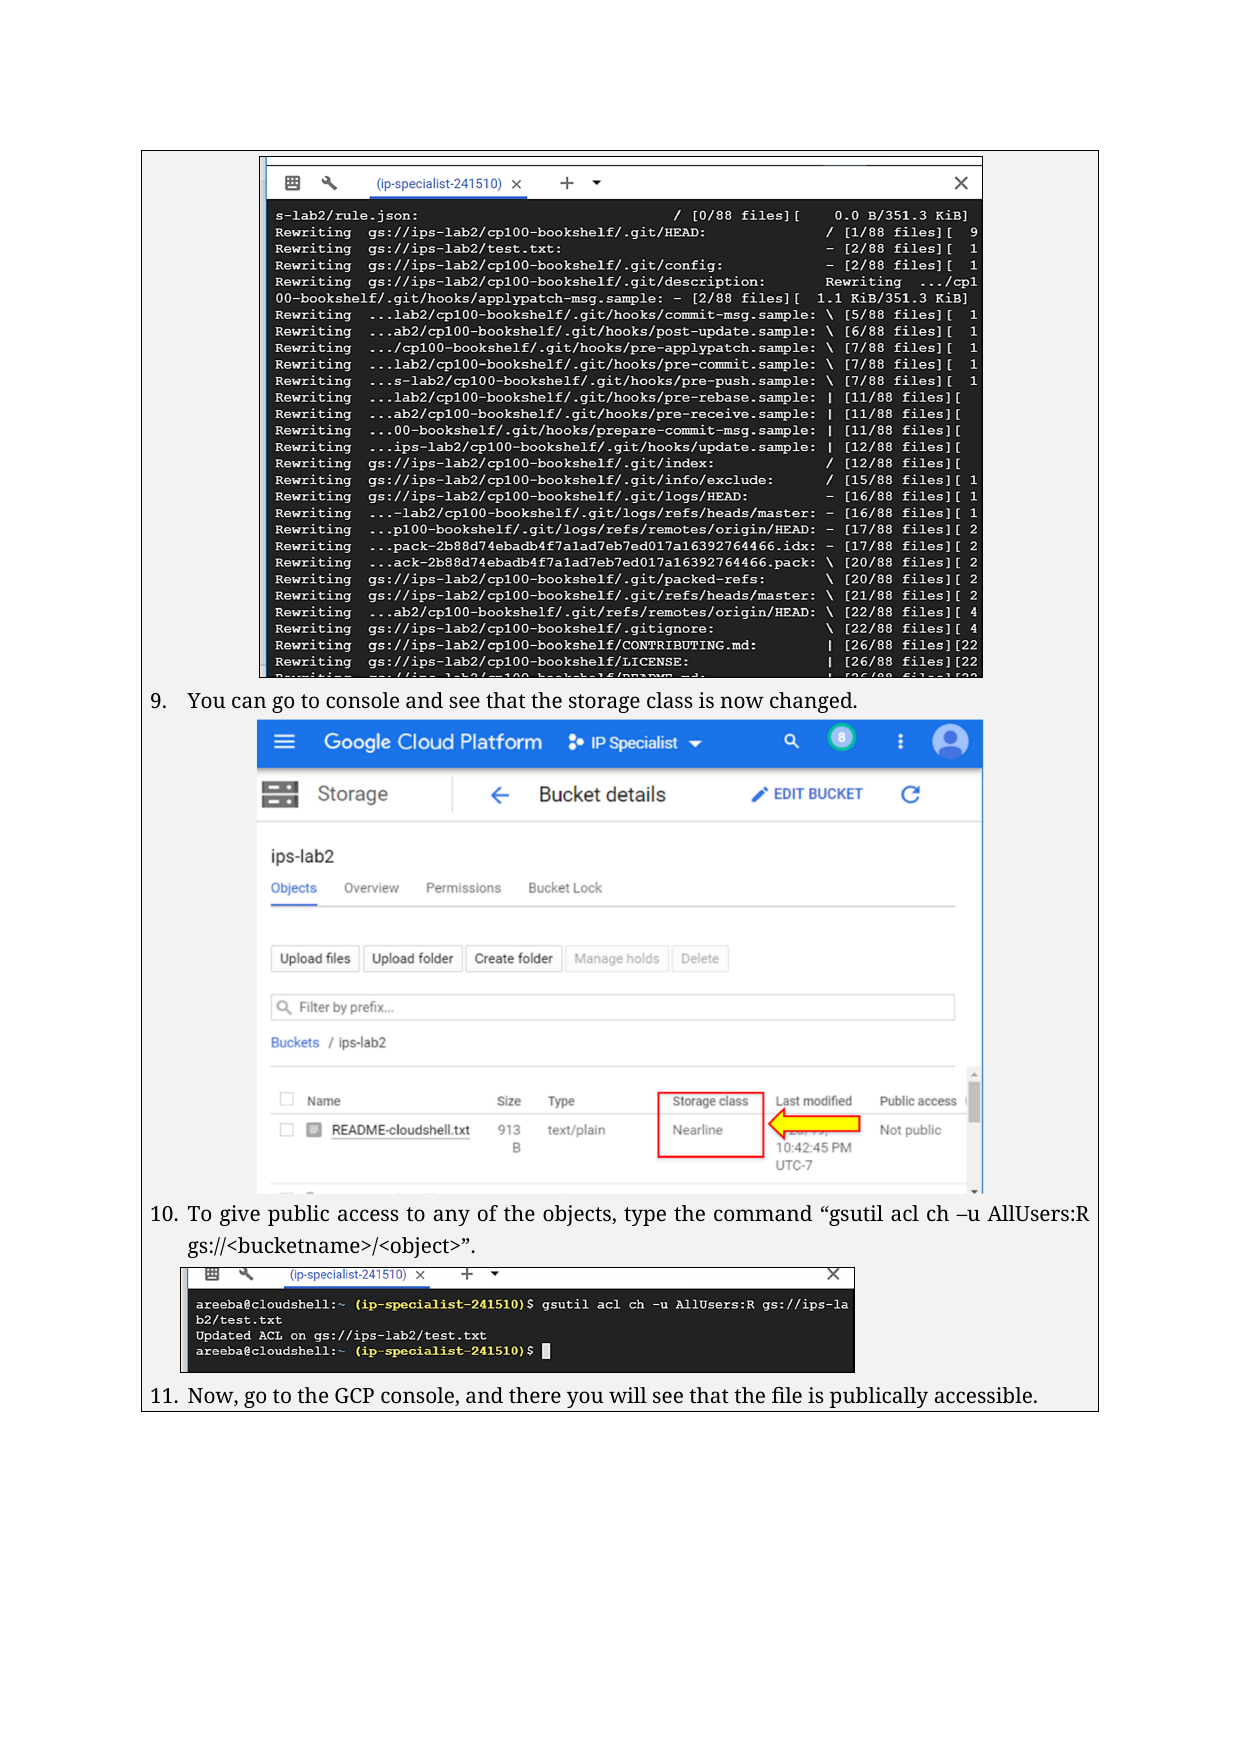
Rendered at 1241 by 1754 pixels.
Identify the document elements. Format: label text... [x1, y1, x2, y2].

picture [256, 719, 984, 1194]
list Now, go to the GCP console, and there you will see that the file is publically accessible. [142, 1378, 1098, 1411]
list You can go to console and see that the storage class is now changed. [142, 683, 1098, 715]
picture [260, 157, 982, 677]
list To give public access to any of the objects, type the command “gsutil acl ch –u AllUsers:R gs://<bucketname>/<object>”. [142, 1196, 1098, 1260]
picture [181, 1268, 854, 1372]
